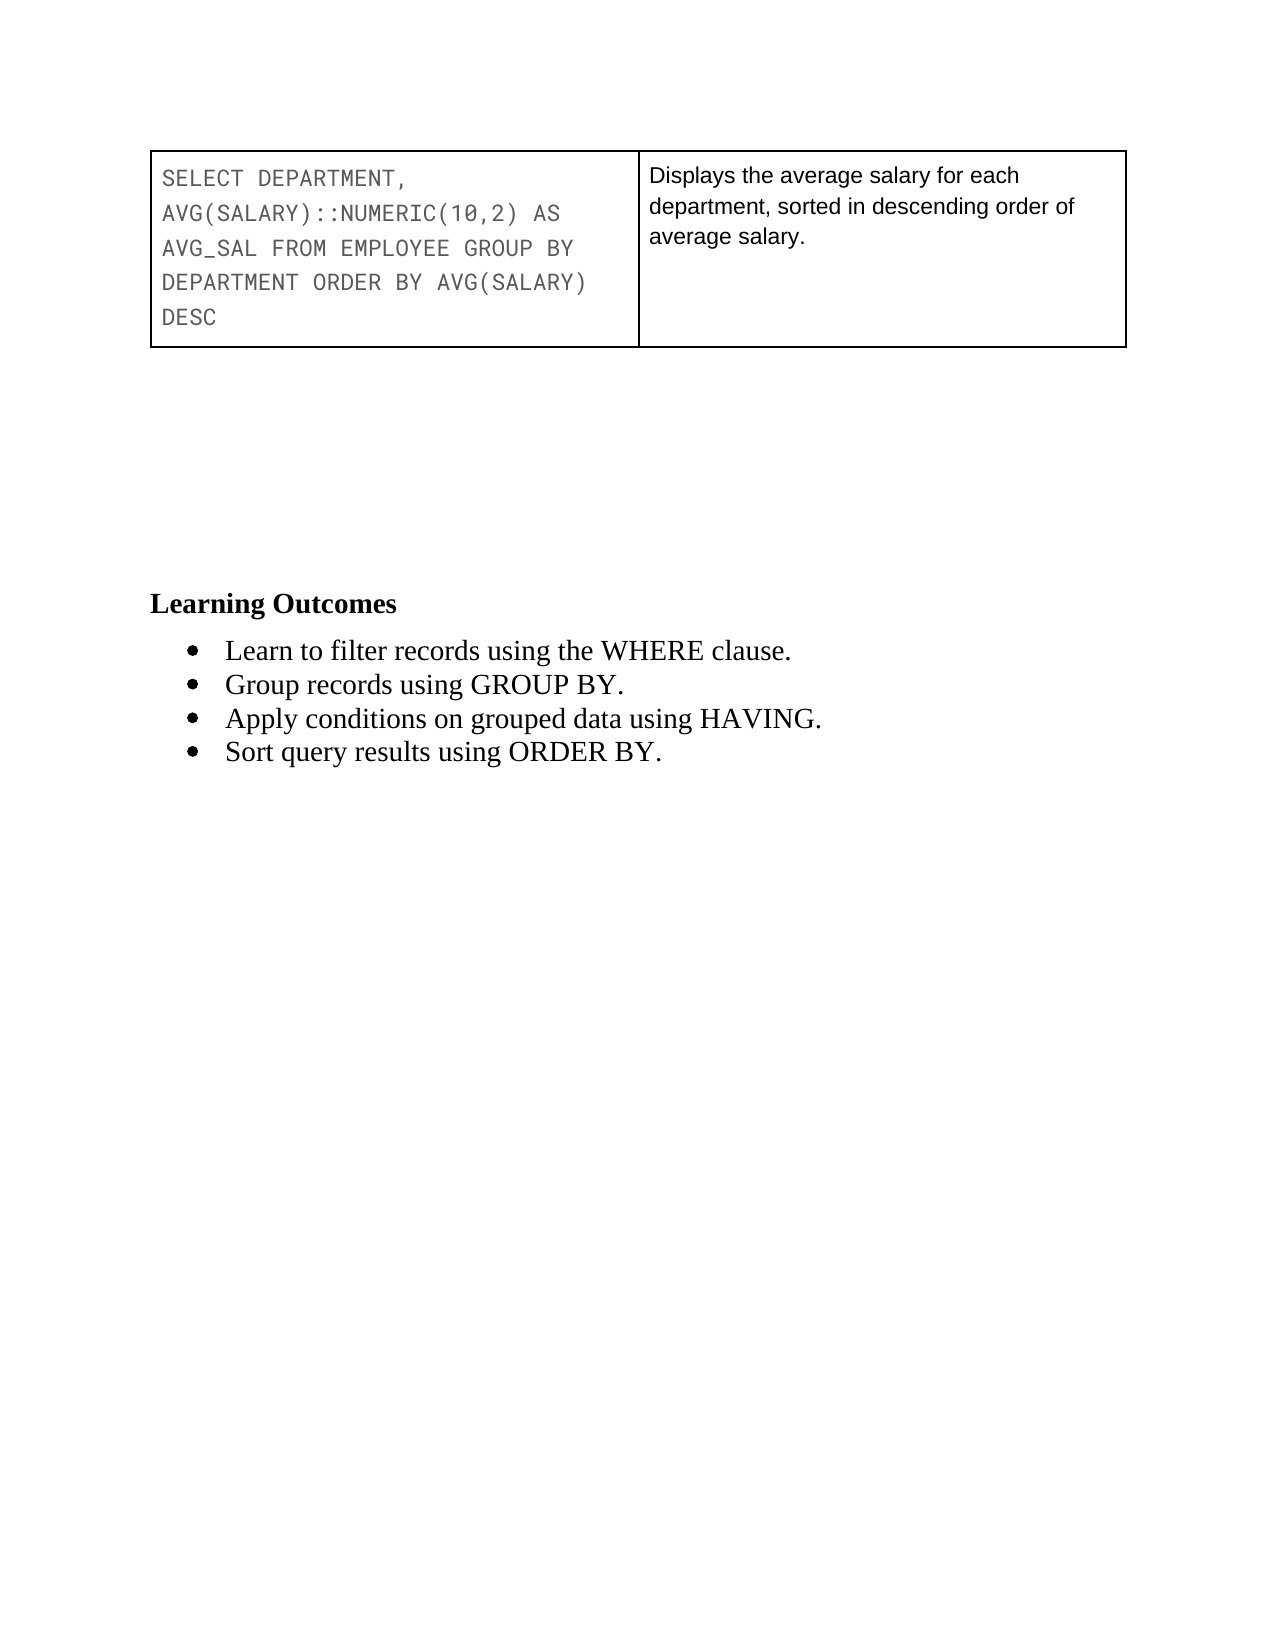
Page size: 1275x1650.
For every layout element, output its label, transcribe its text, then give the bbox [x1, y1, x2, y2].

subtitle Learning Outcomes [150, 587, 1125, 620]
list Apply conditions on grouped data using HAVING. [187, 701, 1125, 734]
list Learn to filter records using the WHERE clause. [187, 633, 1125, 667]
list Sort query results using ORDER BY. [187, 734, 1125, 768]
table_cell SELECT DEPARTMENT, AVG(SALARY)::NUMERIC(10,2) AS AVG_SAL FROM EMPLOYEE GROUP BY DEPARTMENT ORDER BY AVG(SALARY) DESC [152, 152, 638, 346]
list Group records using GROUP BY. [187, 667, 1125, 701]
table_cell Displays the average salary for each department, sorted in descending order of average salary. [640, 152, 1125, 346]
